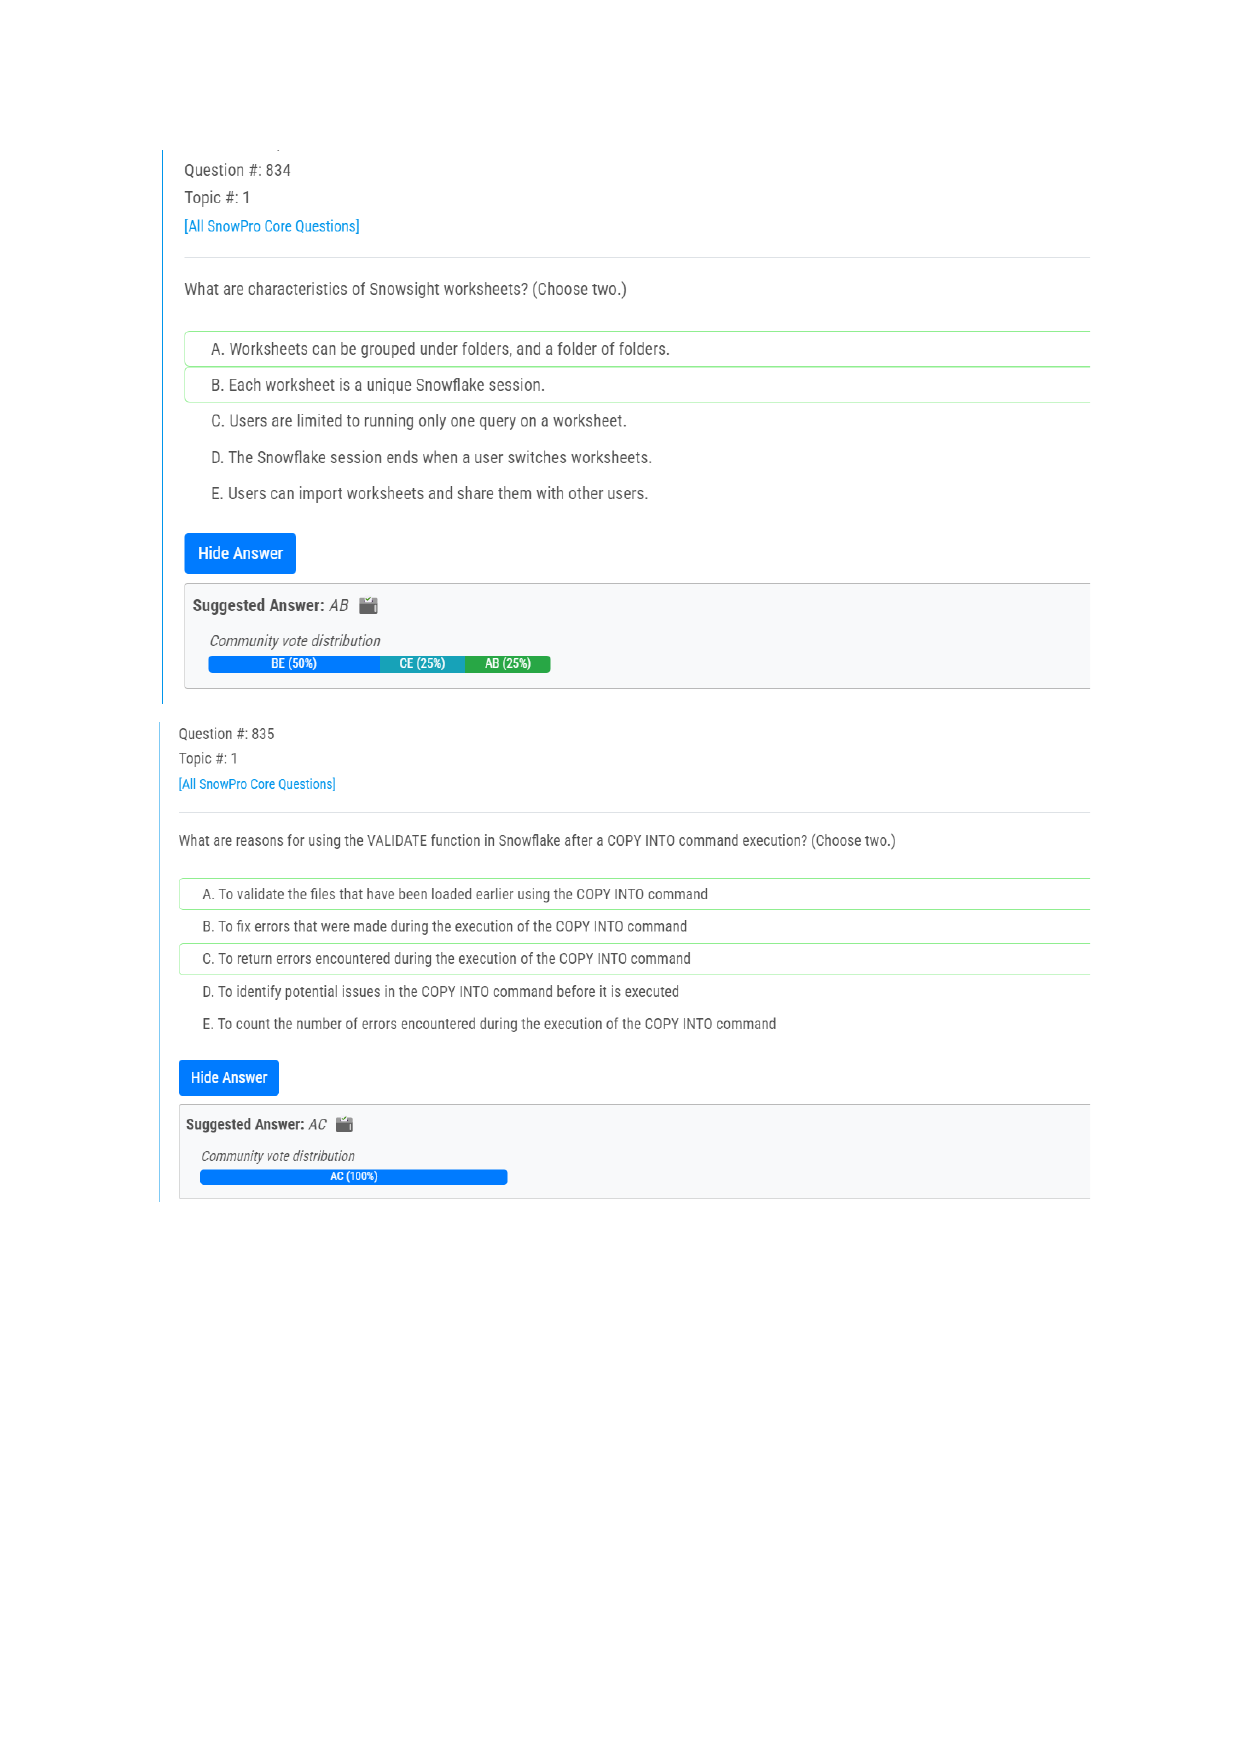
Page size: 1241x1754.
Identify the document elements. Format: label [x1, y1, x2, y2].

picture [150, 150, 1091, 704]
picture [150, 722, 1091, 1202]
